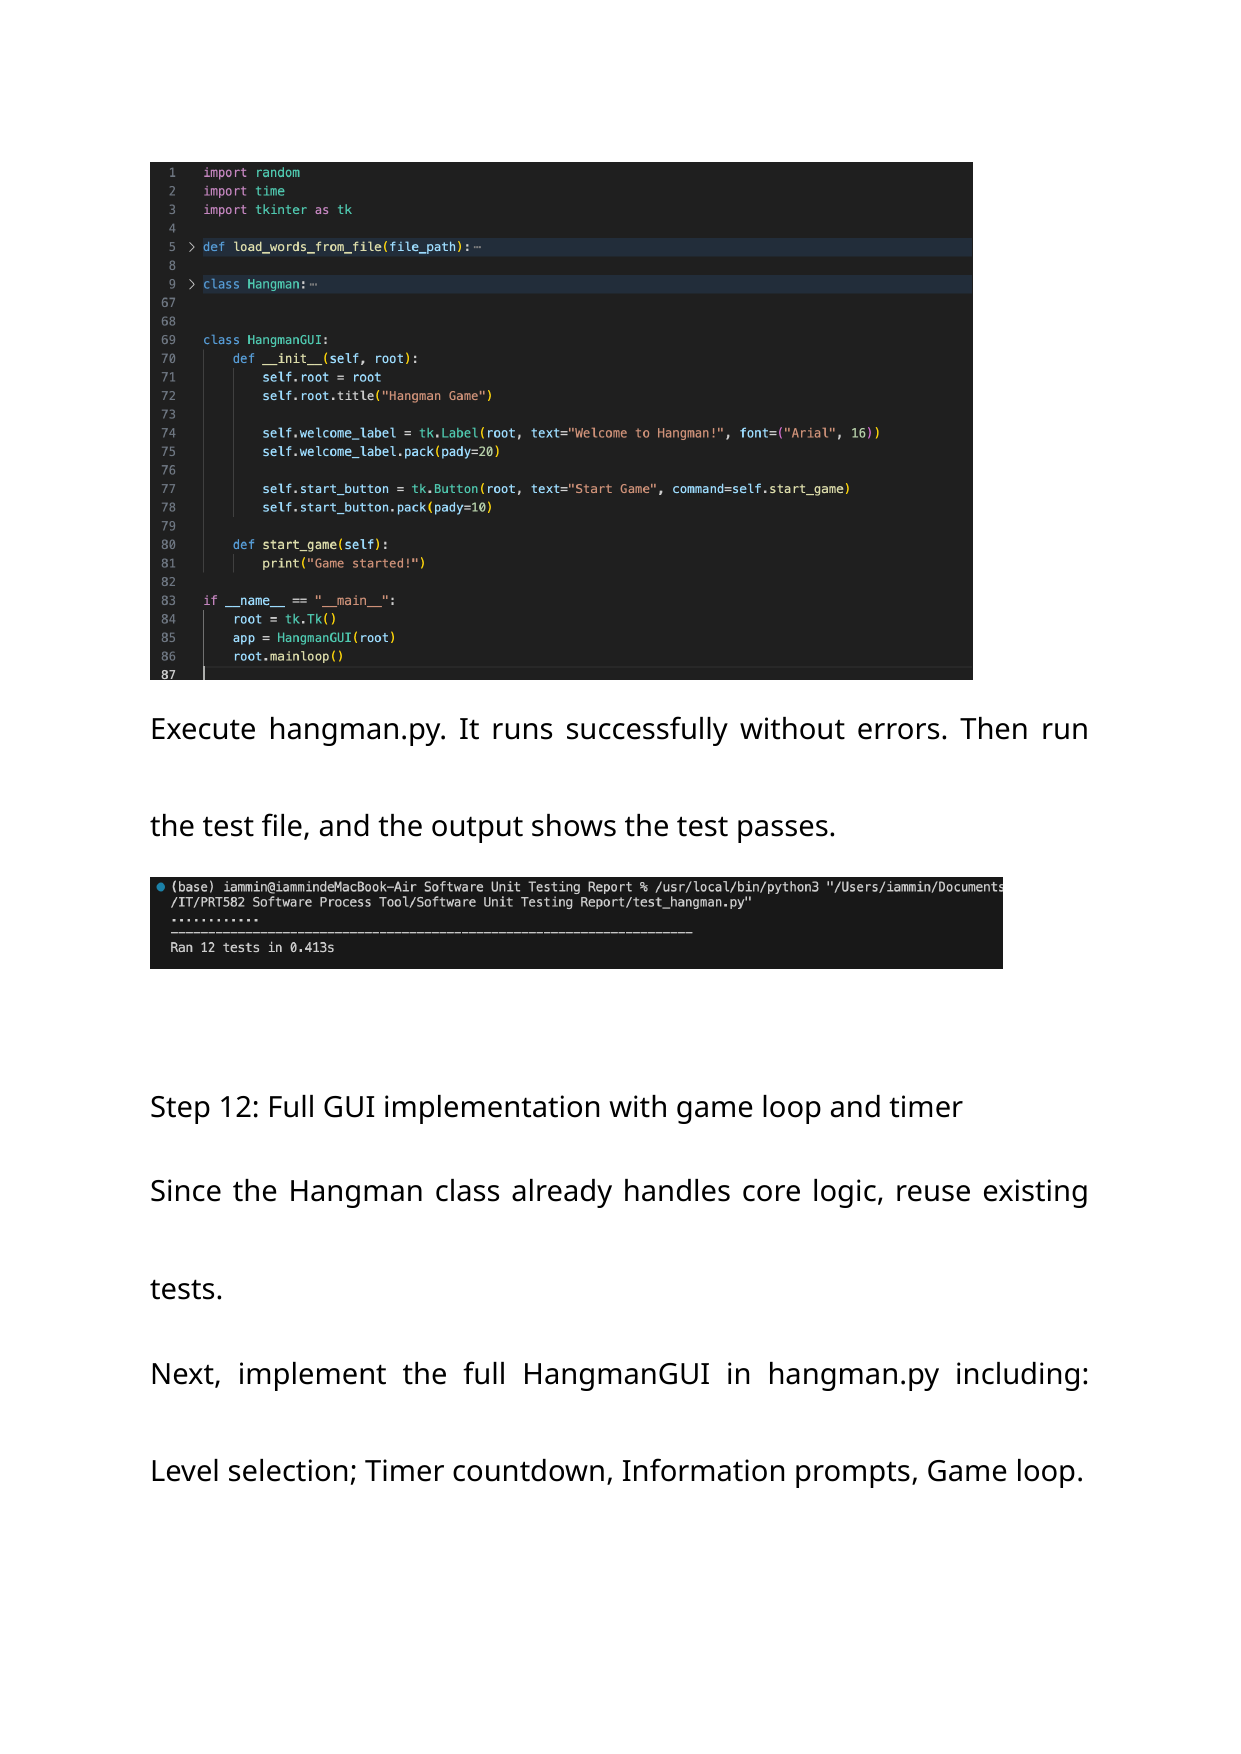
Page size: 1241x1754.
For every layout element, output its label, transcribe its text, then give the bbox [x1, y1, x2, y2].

text Execute hangman.py. It runs successfully without errors. Then run the test file, and the output shows the test passes. [150, 695, 1090, 858]
text Since the Hangman class already handles core logic, reuse existing tests. [150, 1158, 1090, 1321]
text Next, implement the full HangmanGUI in hangman.py including: Level selection; Timer countdown, Information prompts, Game loop. [150, 1340, 1090, 1503]
picture [150, 877, 1003, 969]
picture [150, 162, 973, 680]
text Step 12: Full GUI implementation with game loop and timer [150, 1073, 1090, 1138]
